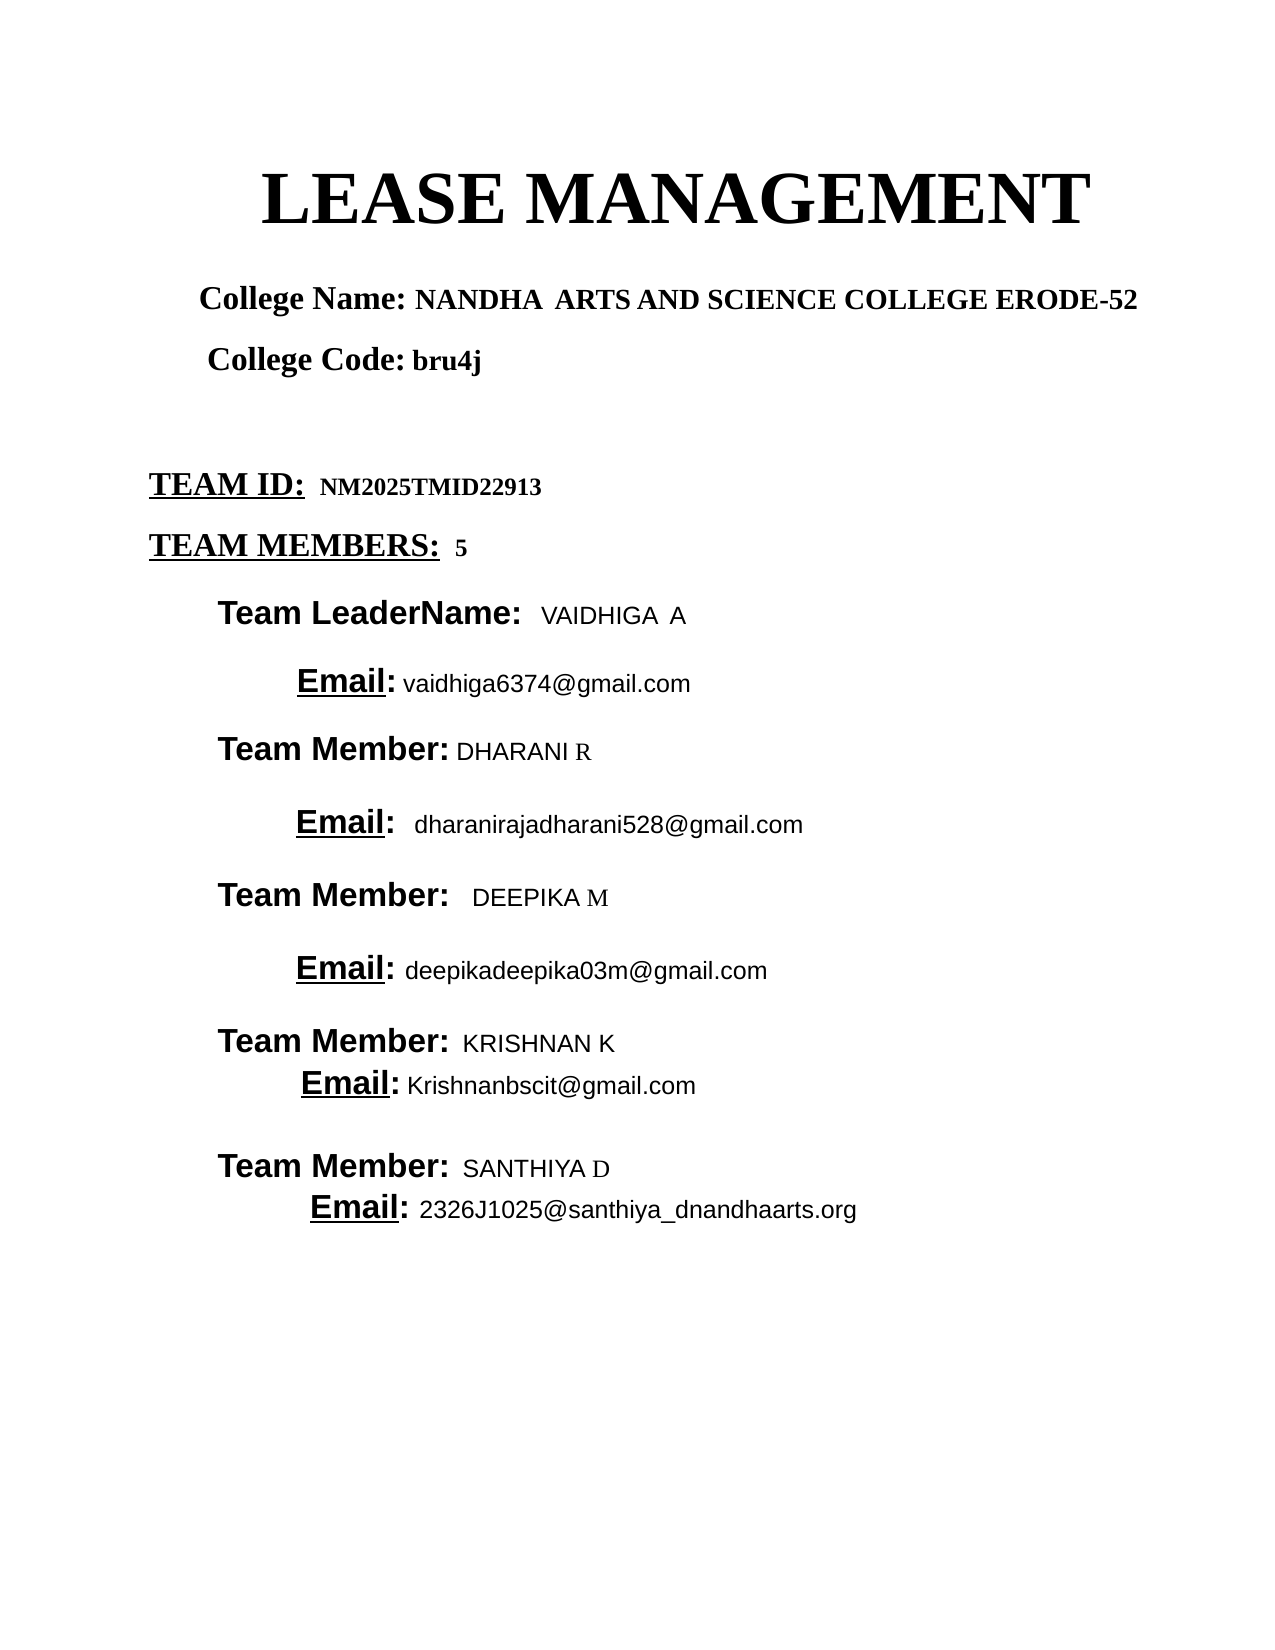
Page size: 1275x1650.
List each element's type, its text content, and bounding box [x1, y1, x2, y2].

text Email: deepikadeepika03m@gmail.com [296, 948, 1207, 987]
text LEASE MANAGEMENT [148, 153, 1207, 239]
text Email: 2326J1025@santhiya_dnandhaarts.org [208, 1187, 1207, 1226]
text TEAM ID: NM2025TMID22913 [148, 464, 1207, 502]
text TEAM MEMBERS: 5 [148, 526, 1207, 564]
text Email: dharanirajadharani528@gmail.com [296, 803, 1207, 841]
text Team Member: DEEPIKA M [208, 875, 1207, 913]
text Team Member: DHARANI R [208, 729, 1207, 768]
text Email: vaidhiga6374@gmail.com [269, 661, 1207, 700]
text Email: Krishnanbscit@gmail.com [208, 1063, 1207, 1101]
text College Code: bru4j [148, 340, 1207, 378]
text Team Member: KRISHNAN K [208, 1022, 1207, 1060]
text College Name: NANDHA ARTS AND SCIENCE COLLEGE ERODE-52 [148, 278, 1207, 317]
text Team Member: SANTHIYA D [208, 1146, 1207, 1184]
text Team LeaderName: VAIDHIGA A [208, 593, 1207, 632]
